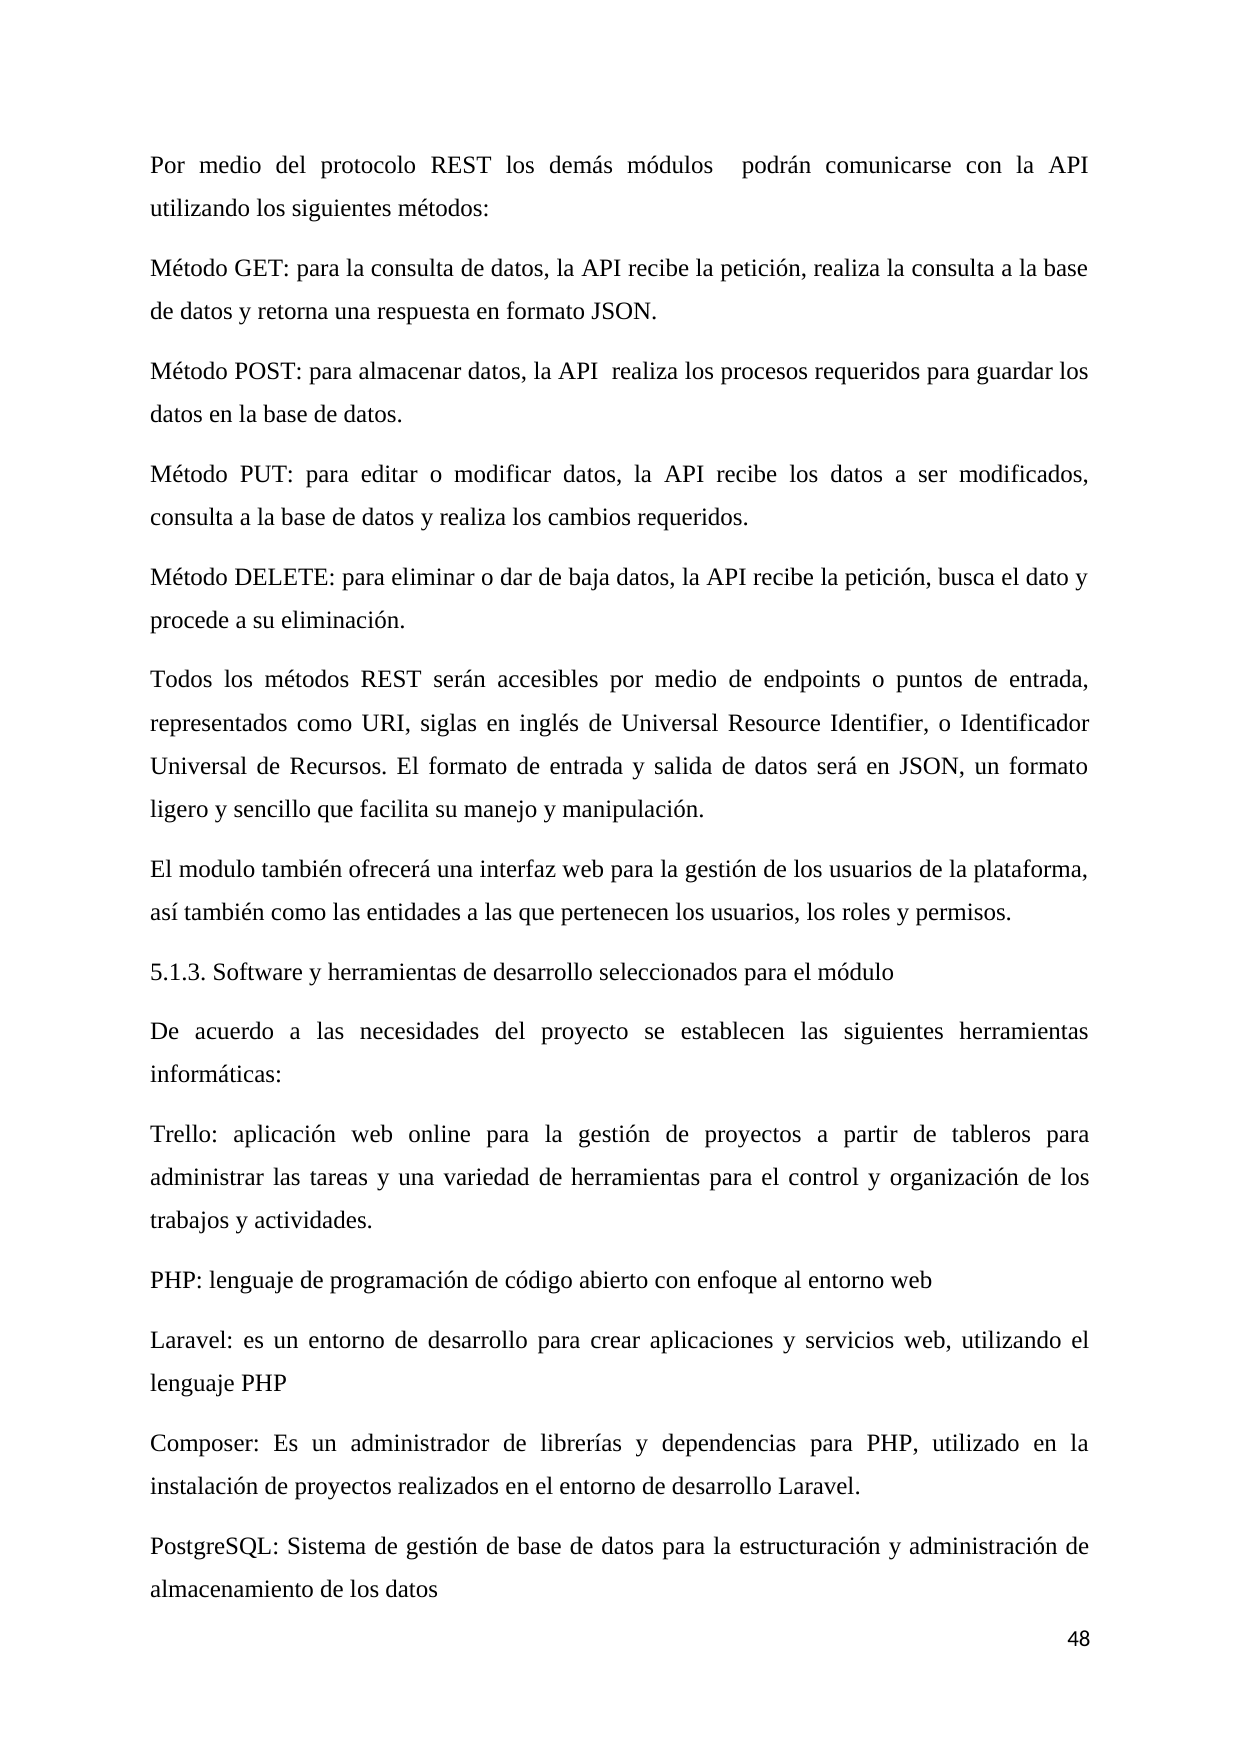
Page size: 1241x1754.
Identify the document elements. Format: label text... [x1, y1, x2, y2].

text PostgreSQL: Sistema de gestión de base de datos para la estructuración y administración de almacenamiento de los datos [150, 1531, 1090, 1603]
text Método PUT: para editar o modificar datos, la API recibe los datos a ser modificados, consulta a la base de datos y realiza los cambios requeridos. [150, 459, 1090, 531]
text 5.1.3. Software y herramientas de desarrollo seleccionados para el módulo [150, 957, 1090, 985]
text Método GET: para la consulta de datos, la API recibe la petición, realiza la consulta a la base de datos y retorna una respuesta en formato JSON. [150, 253, 1090, 325]
text Composer: Es un administrador de librerías y dependencias para PHP, utilizado en la instalación de proyectos realizados en el entorno de desarrollo Laravel. [150, 1428, 1090, 1500]
text PHP: lenguaje de programación de código abierto con enfoque al entorno web [150, 1265, 1090, 1294]
text Todos los métodos REST serán accesibles por medio de endpoints o puntos de entrada, representados como URI, siglas en inglés de Universal Resource Identifier, o Identificador Universal de Recursos. El formato de entrada y salida de datos será en JSON, un formato ligero y sencillo que facilita su manejo y manipulación. [150, 664, 1090, 823]
text Método DELETE: para eliminar o dar de baja datos, la API recibe la petición, busca el dato y procede a su eliminación. [150, 562, 1090, 633]
text Laravel: es un entorno de desarrollo para crear aplicaciones y servicios web, utilizando el lenguaje PHP [150, 1325, 1090, 1397]
text Método POST: para almacenar datos, la API realiza los procesos requeridos para guardar los datos en la base de datos. [150, 356, 1090, 428]
text Por medio del protocolo REST los demás módulos podrán comunicarse con la API utilizando los siguientes métodos: [150, 150, 1090, 222]
text Trello: aplicación web online para la gestión de proyectos a partir de tableros para administrar las tareas y una variedad de herramientas para el control y organización de los trabajos y actividades. [150, 1119, 1090, 1234]
text De acuerdo a las necesidades del proyecto se establecen las siguientes herramientas informáticas: [150, 1016, 1090, 1088]
text El modulo también ofrecerá una interfaz web para la gestión de los usuarios de la plataforma, así también como las entidades a las que pertenecen los usuarios, los roles y permisos. [150, 854, 1090, 926]
